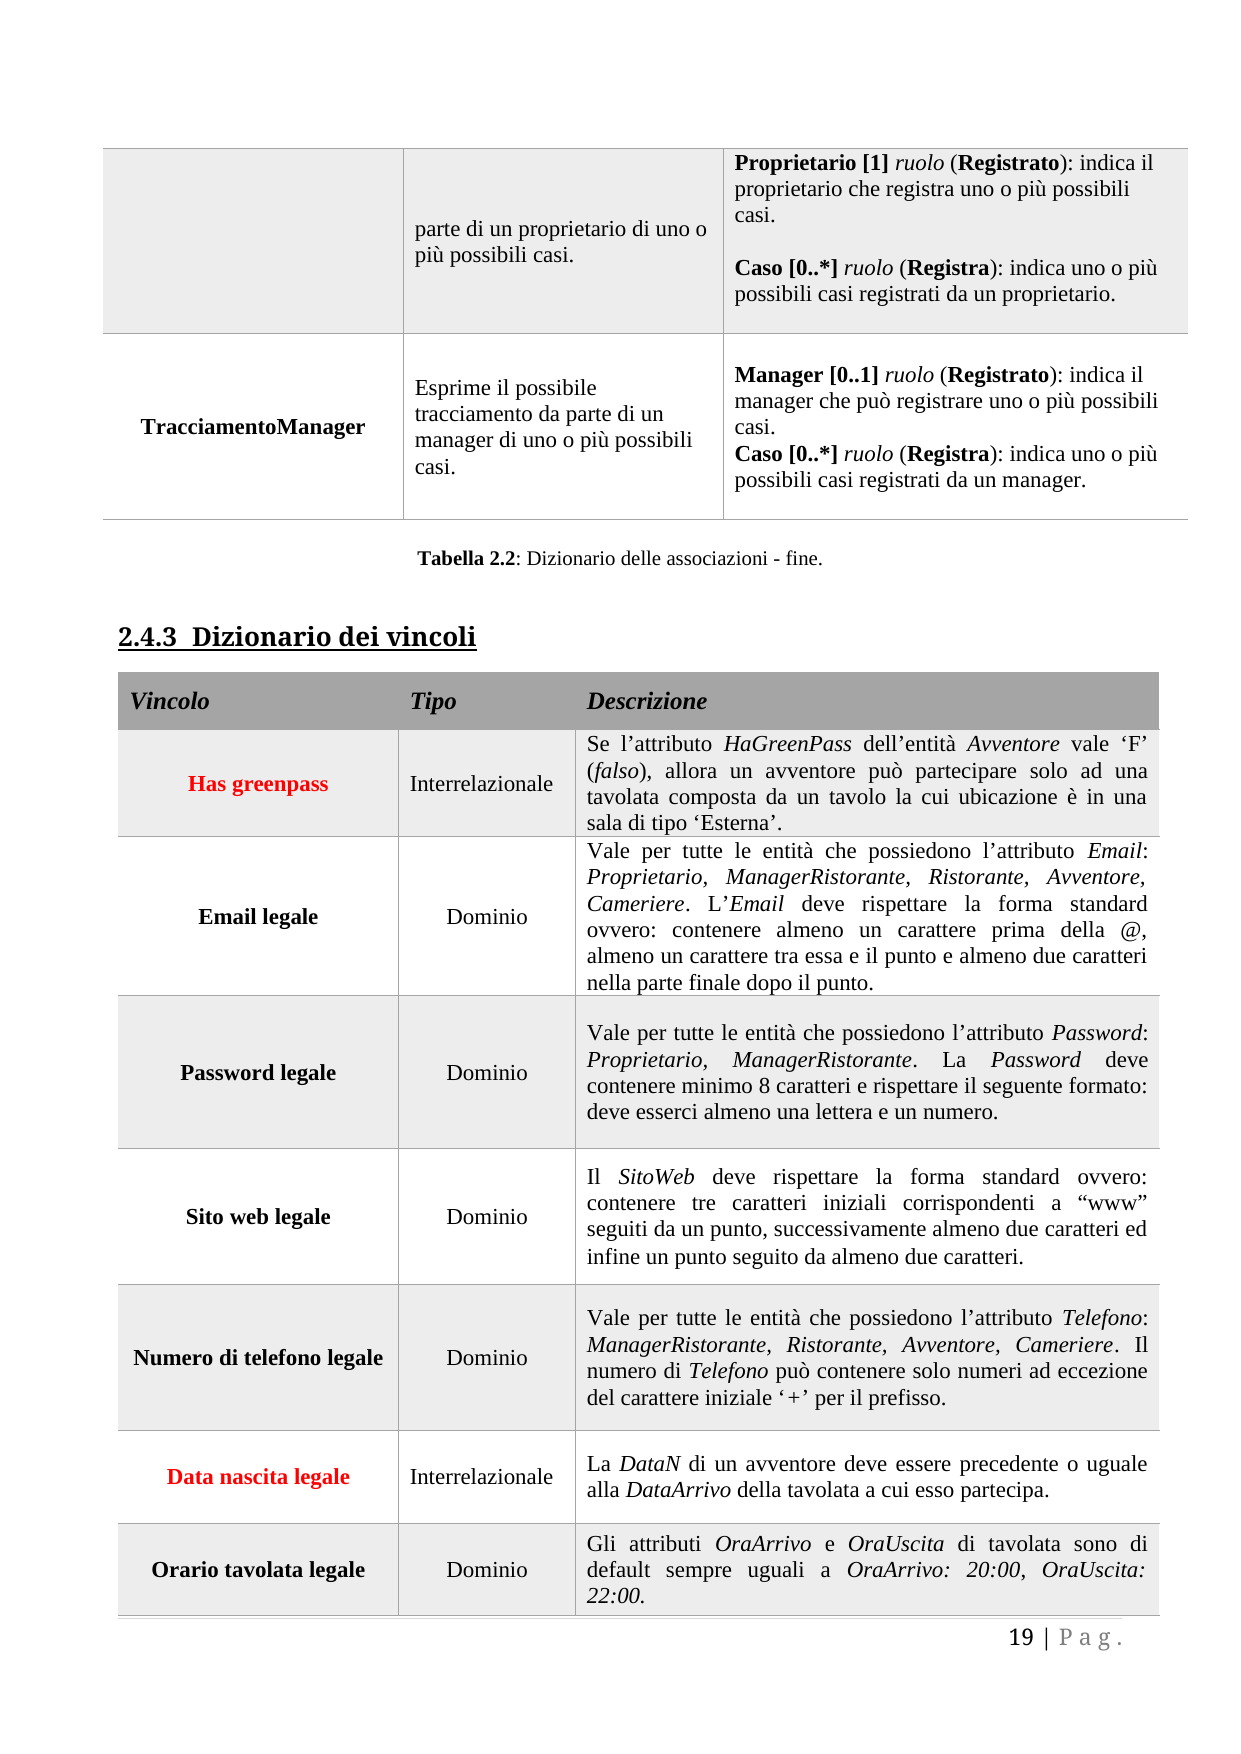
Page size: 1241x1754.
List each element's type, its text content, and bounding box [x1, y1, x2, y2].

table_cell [103, 149, 403, 333]
table_cell Password legale [118, 996, 398, 1148]
table_cell La DataN di un avventore deve essere precedente o uguale alla DataArrivo della tavolata a cui esso partecipa. [576, 1431, 1159, 1522]
table_header Vincolo [118, 672, 398, 729]
table_cell Vale per tutte le entità che possiedono l’attributo Telefono: ManagerRistorante, Ristorante, Avventore, Cameriere. Il numero di Telefono può contenere solo numeri ad eccezione del carattere iniziale ‘+’ per il prefisso. [576, 1285, 1159, 1430]
table_cell Dominio [399, 1524, 575, 1615]
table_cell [724, 149, 1188, 333]
table_cell Il SitoWeb deve rispettare la forma standard ovvero: contenere tre caratteri iniziali corrispondenti a “www” seguiti da un punto, successivamente almeno due caratteri ed infine un punto seguito da almeno due caratteri. [576, 1149, 1159, 1284]
text Tabella 2.2: Dizionario delle associazioni - fine. [118, 520, 1122, 600]
subtitle 2.4.3 Dizionario dei vincoli [118, 619, 1122, 654]
table_cell Sito web legale [118, 1149, 398, 1284]
table_cell Numero di telefono legale [118, 1285, 398, 1430]
table_cell Vale per tutte le entità che possiedono l’attributo Password: Proprietario, ManagerRistorante. La Password deve contenere minimo 8 caratteri e rispettare il seguente formato: deve esserci almeno una lettera e un numero. [576, 996, 1159, 1148]
table_cell Email legale [118, 837, 398, 995]
table_cell Se l’attributo HaGreenPass dell’entità Avventore vale ‘F’ (falso), allora un avventore può partecipare solo ad una tavolata composta da un tavolo la cui ubicazione è in una sala di tipo ‘Esterna’. [576, 730, 1159, 836]
table_cell TracciamentoManager [103, 334, 403, 519]
table_cell Esprime il possibile tracciamento da parte di un manager di uno o più possibili casi. [404, 334, 723, 519]
table_cell Dominio [399, 996, 575, 1148]
table_cell Gli attributi OraArrivo e OraUscita di tavolata sono di default sempre uguali a OraArrivo: 20:00, OraUscita: 22:00. [576, 1524, 1159, 1615]
table_header Descrizione [576, 672, 1159, 729]
table_cell Data nascita legale [118, 1431, 398, 1522]
table_cell Interrelazionale [399, 1431, 575, 1522]
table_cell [404, 149, 723, 333]
table_cell Dominio [399, 1285, 575, 1430]
table_cell Dominio [399, 837, 575, 995]
table_cell Has greenpass [118, 730, 398, 836]
table_cell Interrelazionale [399, 730, 575, 836]
table_cell Manager [0..1] ruolo (Registrato): indica il manager che può registrare uno o più possibili casi. Caso [0..*] ruolo (Registra): indica uno o più possibili casi registrati da un manager. [724, 334, 1188, 519]
table_cell Orario tavolata legale [118, 1524, 398, 1615]
table_cell Dominio [399, 1149, 575, 1284]
table_cell Vale per tutte le entità che possiedono l’attributo Email: Proprietario, ManagerRistorante, Ristorante, Avventore, Cameriere. L’Email deve rispettare la forma standard ovvero: contenere almeno un carattere prima della @, almeno un carattere tra essa e il punto e almeno due caratteri nella parte finale dopo il punto. [576, 837, 1159, 995]
table_header Tipo [399, 672, 575, 729]
